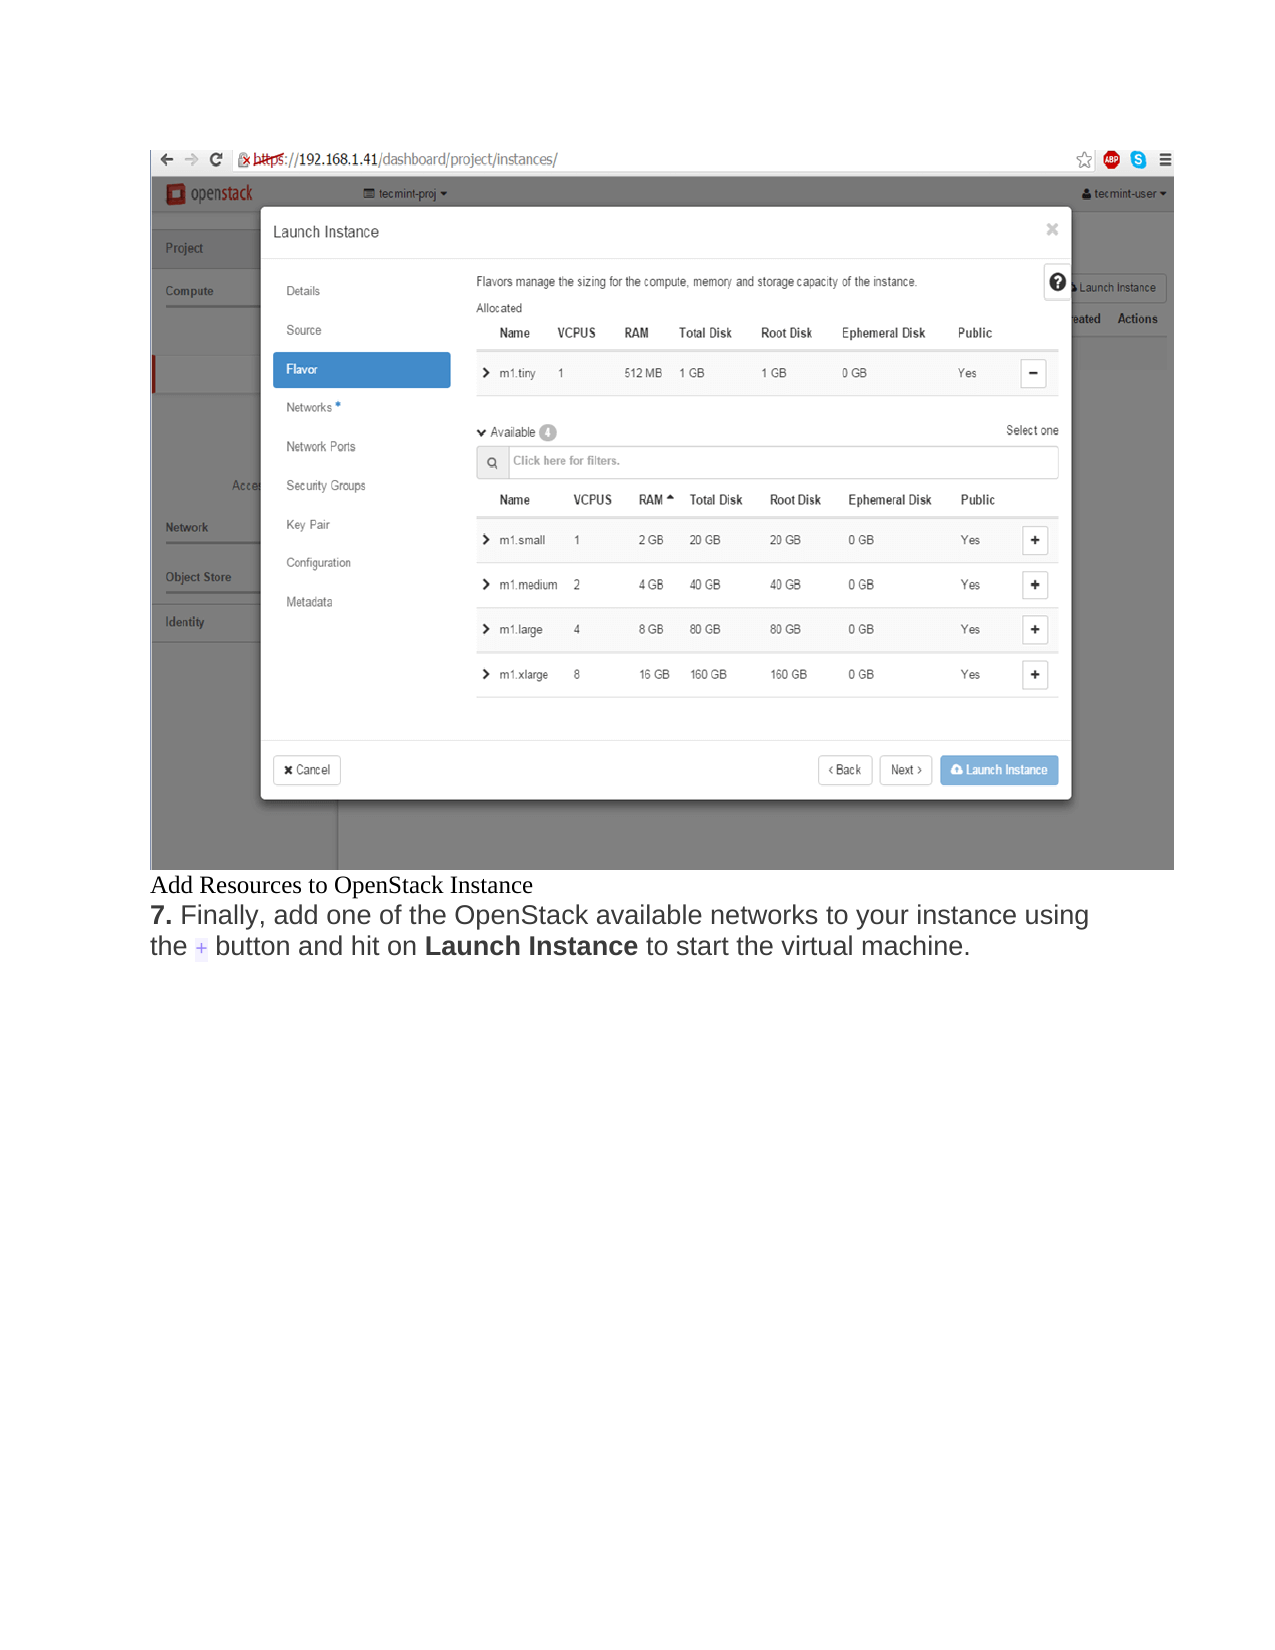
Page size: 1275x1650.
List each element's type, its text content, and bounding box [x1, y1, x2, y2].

text Add Resources to OpenStack Instance [150, 870, 1125, 899]
text 7. Finally, add one of the OpenStack available networks to your instance using the + button and hit on Launch Instance to start the virtual machine. [150, 899, 1125, 962]
picture [150, 150, 1174, 870]
